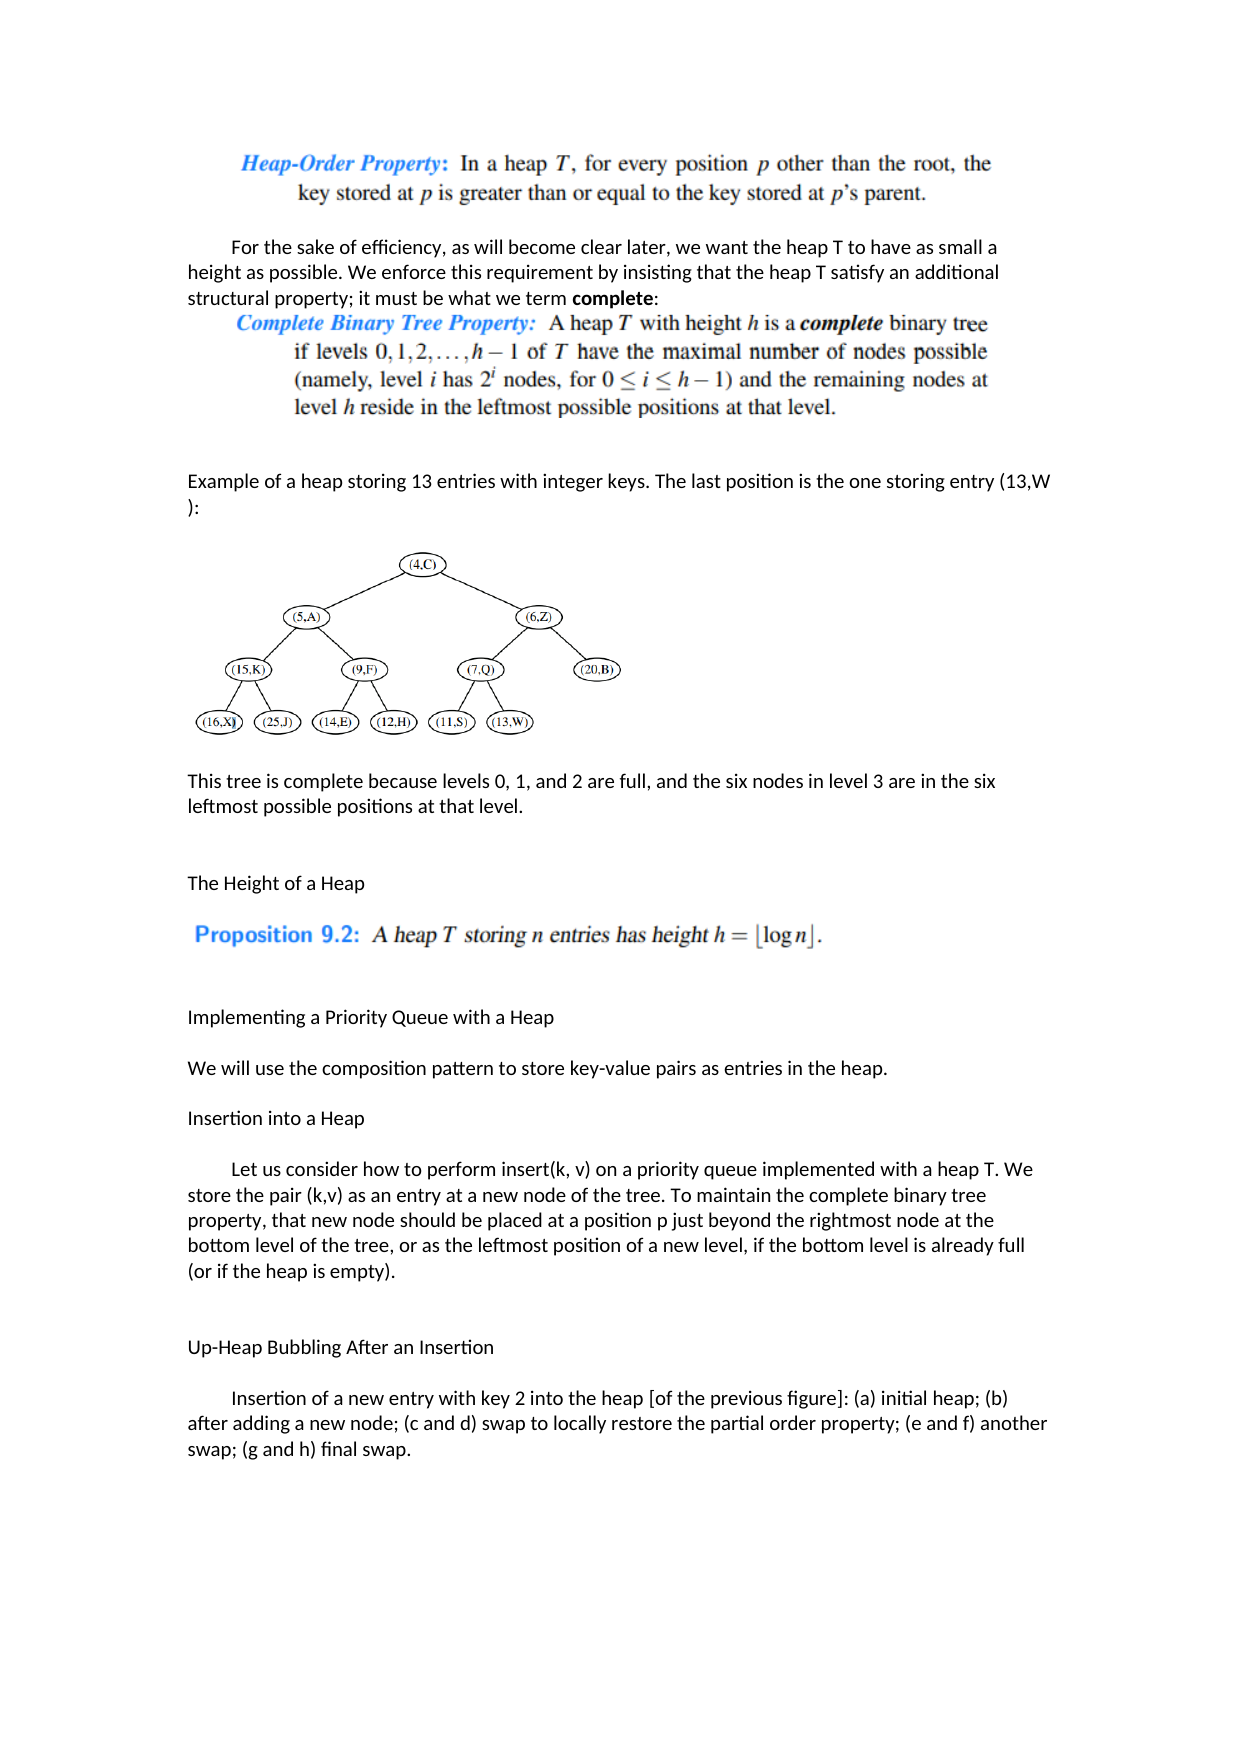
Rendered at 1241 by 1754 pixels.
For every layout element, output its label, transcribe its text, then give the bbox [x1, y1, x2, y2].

list Let us consider how to perform insert(k, v) on a priority queue implemented with a heap T. We store the pair (k,v) as an entry at a new node of the tree. To maintain the complete binary tree property, that new node should be placed at a position p just beyond the rightmost node at the bottom level of the tree, or as the leftmost position of a new level, if the bottom level is already full (or if the heap is empty). [187, 1156, 1053, 1283]
picture [187, 920, 828, 954]
list Implementing a Priority Queue with a Heap [187, 1004, 1053, 1029]
list For the sake of efficiency, as will become clear later, we want the heap T to have as small a height as possible. We enforce this requirement by insisting that the heap T satisfy an additional structural property; it must be what we term complete: [187, 234, 1053, 310]
list This tree is complete because levels 0, 1, and 2 are full, and the six nodes in level 3 are in the six leftmost possible positions at that level. [187, 768, 1053, 819]
list The Height of a Heap [187, 870, 1053, 895]
list Up-Heap Bubbling After an Insertion [187, 1334, 1053, 1360]
list Insertion of a new entry with key 2 into the heap [of the previous figure]: (a) initial heap; (b) after adding a new node; (c and d) swap to locally restore the partial order property; (e and f) another swap; (g and h) final swap. [187, 1385, 1053, 1461]
list Example of a heap storing 13 entries with integer keys. The last position is the one storing entry (13,W ): [187, 469, 1053, 519]
picture [231, 310, 996, 418]
picture [187, 545, 627, 743]
picture [231, 150, 993, 209]
list We will use the composition pattern to store key-value pairs as entries in the heap. [187, 1055, 1053, 1080]
list Insertion into a Heap [187, 1106, 1053, 1131]
